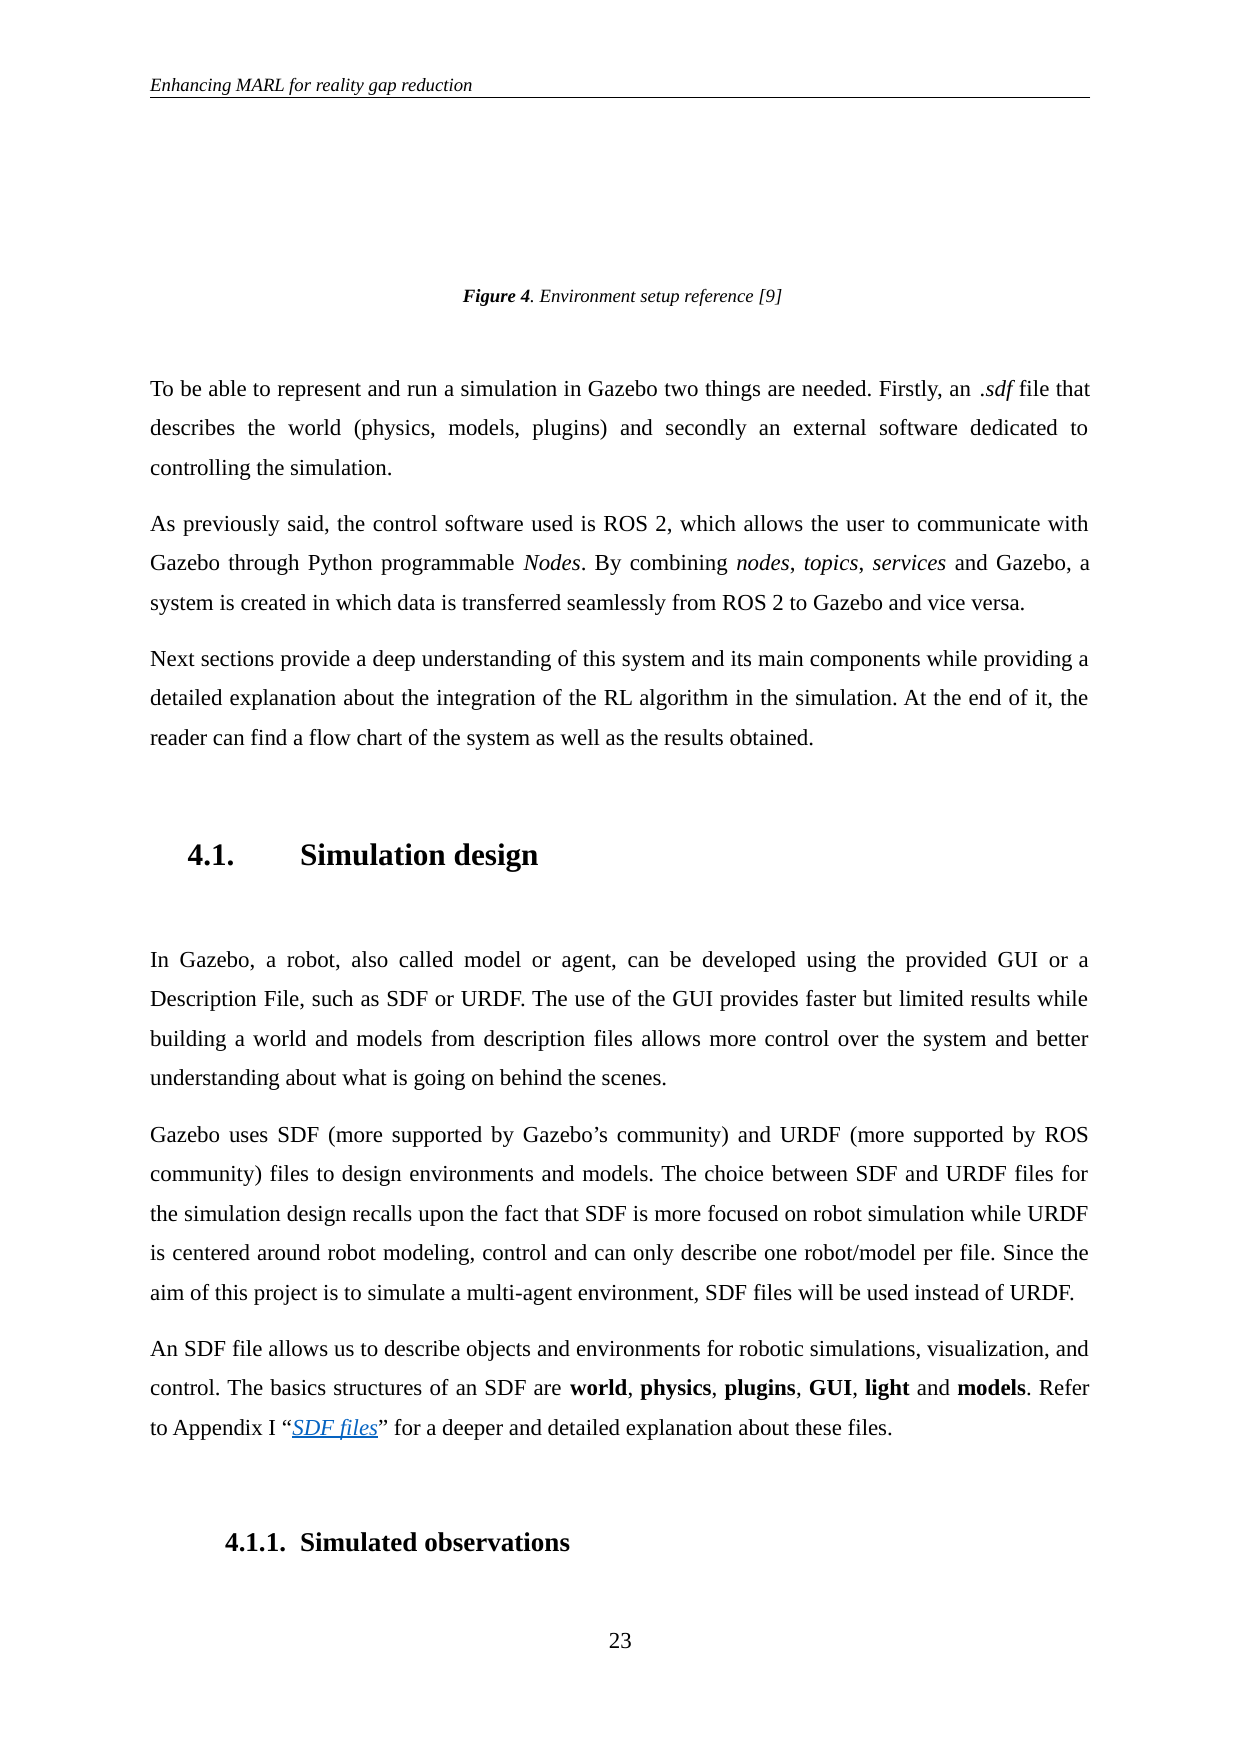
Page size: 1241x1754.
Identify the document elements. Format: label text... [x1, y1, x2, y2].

text An SDF file allows us to describe objects and environments for robotic simulations, visualization, and control. The basics structures of an SDF are world, physics, plugins, GUI, light and models. Refer to Appendix I “SDF files” for a deeper and detailed explanation about these files. [150, 1335, 1090, 1440]
text In Gazebo, a robot, also called model or agent, can be developed using the provided GUI or a Description File, such as SDF or URDF. The use of the GUI provides faster but limited results while building a world and models from description files allows more control over the system and better understanding about what is going on behind the scenes. [150, 946, 1090, 1091]
text Gazebo uses SDF (more supported by Gazebo’s community) and URDF (more supported by ROS community) files to design environments and models. The choice between SDF and URDF files for the simulation design recalls upon the fact that SDF is more focused on robot simulation while URDF is centered around robot modeling, control and can only describe one robot/model per file. Since the aim of this project is to simulate a multi-agent environment, SDF files will be used instead of URDF. [150, 1121, 1090, 1305]
text To be able to represent and run a simulation in Gazebo two things are needed. Firstly, an .sdf file that describes the world (physics, models, plugins) and secondly an external software dedicated to controlling the simulation. [150, 374, 1090, 480]
text As previously said, the control software used is ROS 2, which allows the user to communicate with Gazebo through Python programmable Nodes. By combining nodes, topics, services and Gazebo, a system is created in which data is transferred seamlessly from ROS 2 to Gazebo and vice versa. [150, 510, 1090, 615]
subtitle Simulation design [187, 836, 1090, 872]
subtitle Simulated observations [225, 1526, 1090, 1557]
text Next sections provide a deep understanding of this system and its main components while providing a detailed explanation about the integration of the RL algorithm in the simulation. At the end of it, the reader can find a flow chart of the system as well as the results obtained. [150, 645, 1090, 750]
